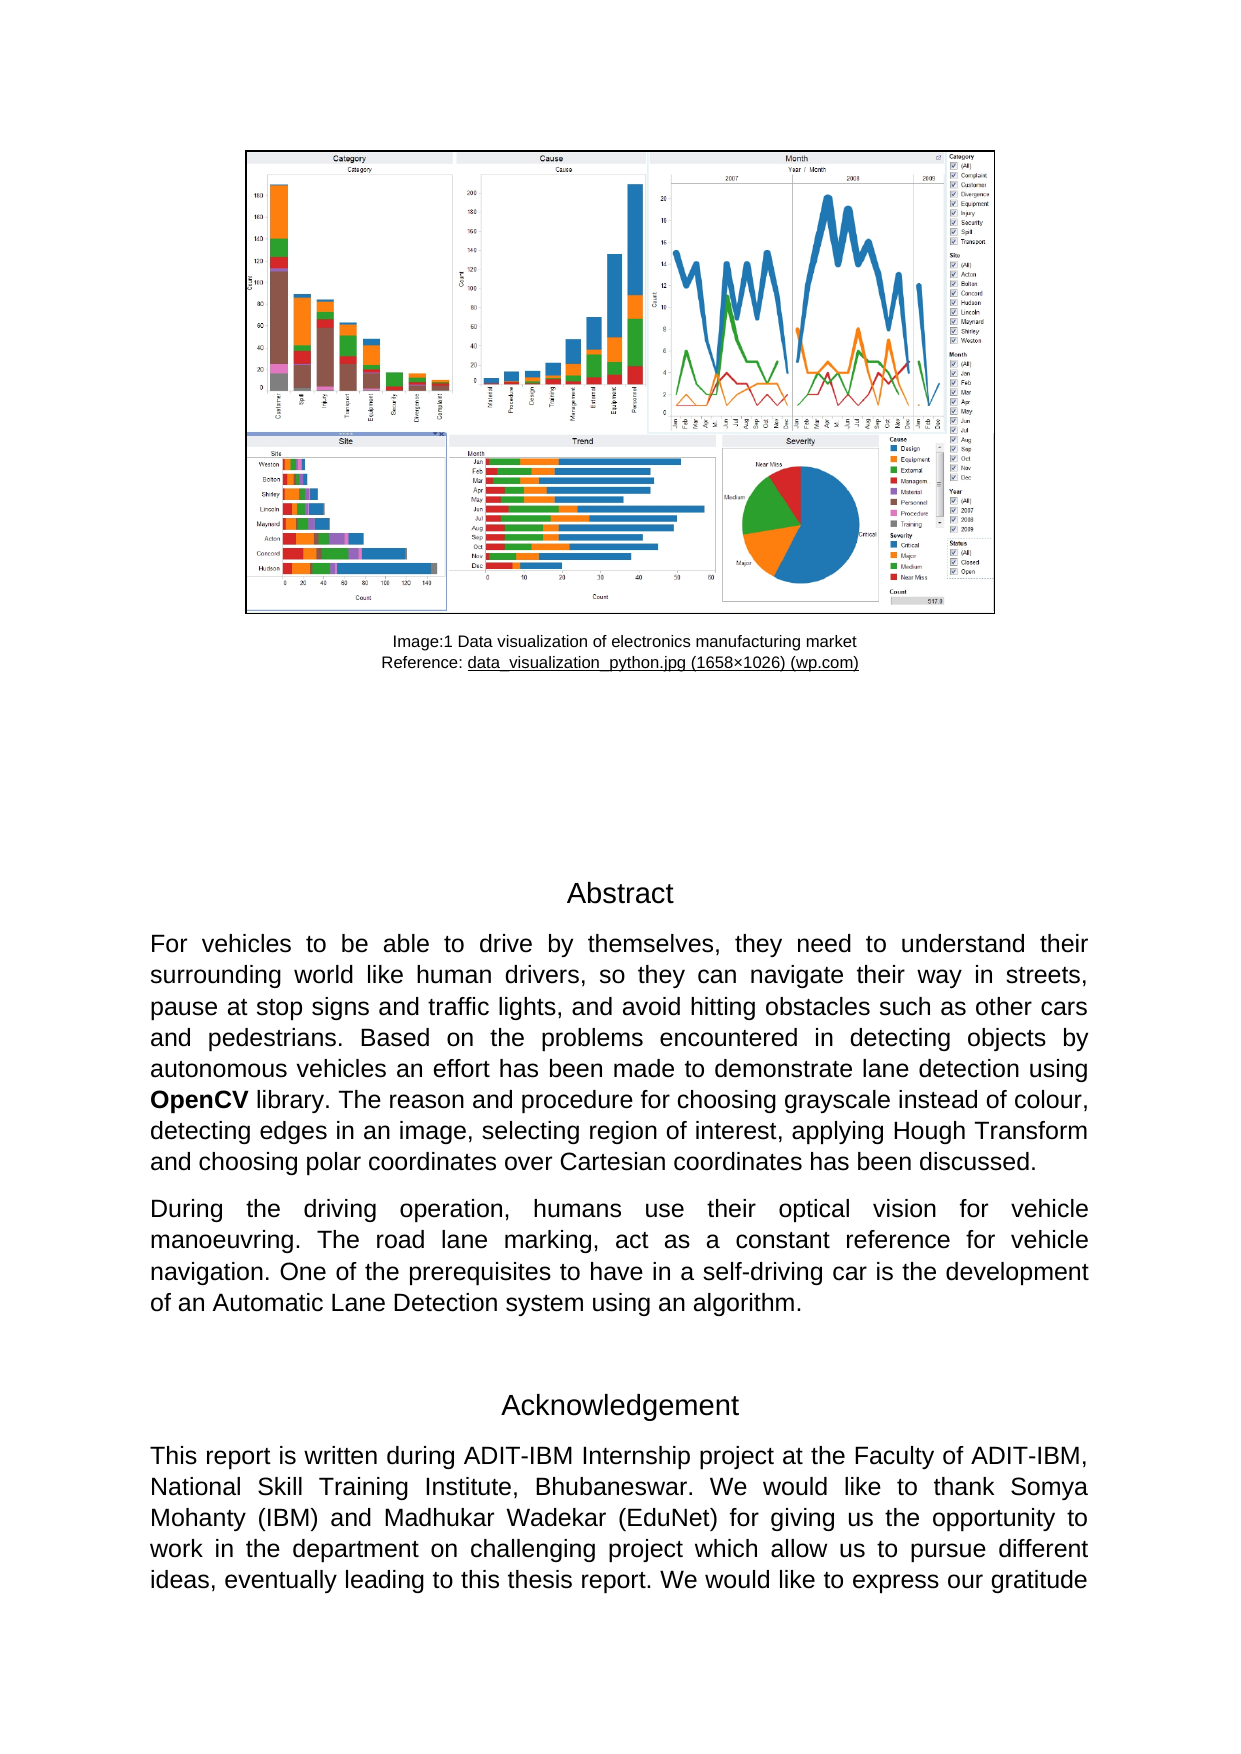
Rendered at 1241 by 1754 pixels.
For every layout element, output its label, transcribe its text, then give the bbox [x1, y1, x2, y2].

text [150, 1441, 1090, 1594]
text During the driving operation, humans use their optical vision for vehicle manoeuvring. The road lane marking, act as a constant reference for vehicle navigation. One of the prerequisites to have in a self-driving car is the development of an Automatic Lane Detection system using an algorithm. [150, 1194, 1090, 1316]
text Image:1 Data visualization of electronics manufacturing market Reference: data_visualization_python.jpg (1658×1026) (wp.com) [150, 632, 1090, 672]
picture [247, 152, 994, 613]
text For vehicles to be able to drive by themselves, they need to understand their surrounding world like human drivers, so they can navigate their way in streets, pause at stop signs and traffic lights, and avoid hitting obstacles such as other cars and pedestrians. Based on the problems encountered in detecting objects by autonomous vehicles an effort has been made to demonstrate lane detection using OpenCV library. The reason and procedure for choosing grayscale instead of colour, detecting edges in an image, selecting region of interest, applying Hough Transform and choosing polar coordinates over Cartesian coordinates has been discussed. [150, 929, 1090, 1175]
text Abstract [150, 877, 1090, 910]
text Acknowledgement [150, 1388, 1090, 1422]
